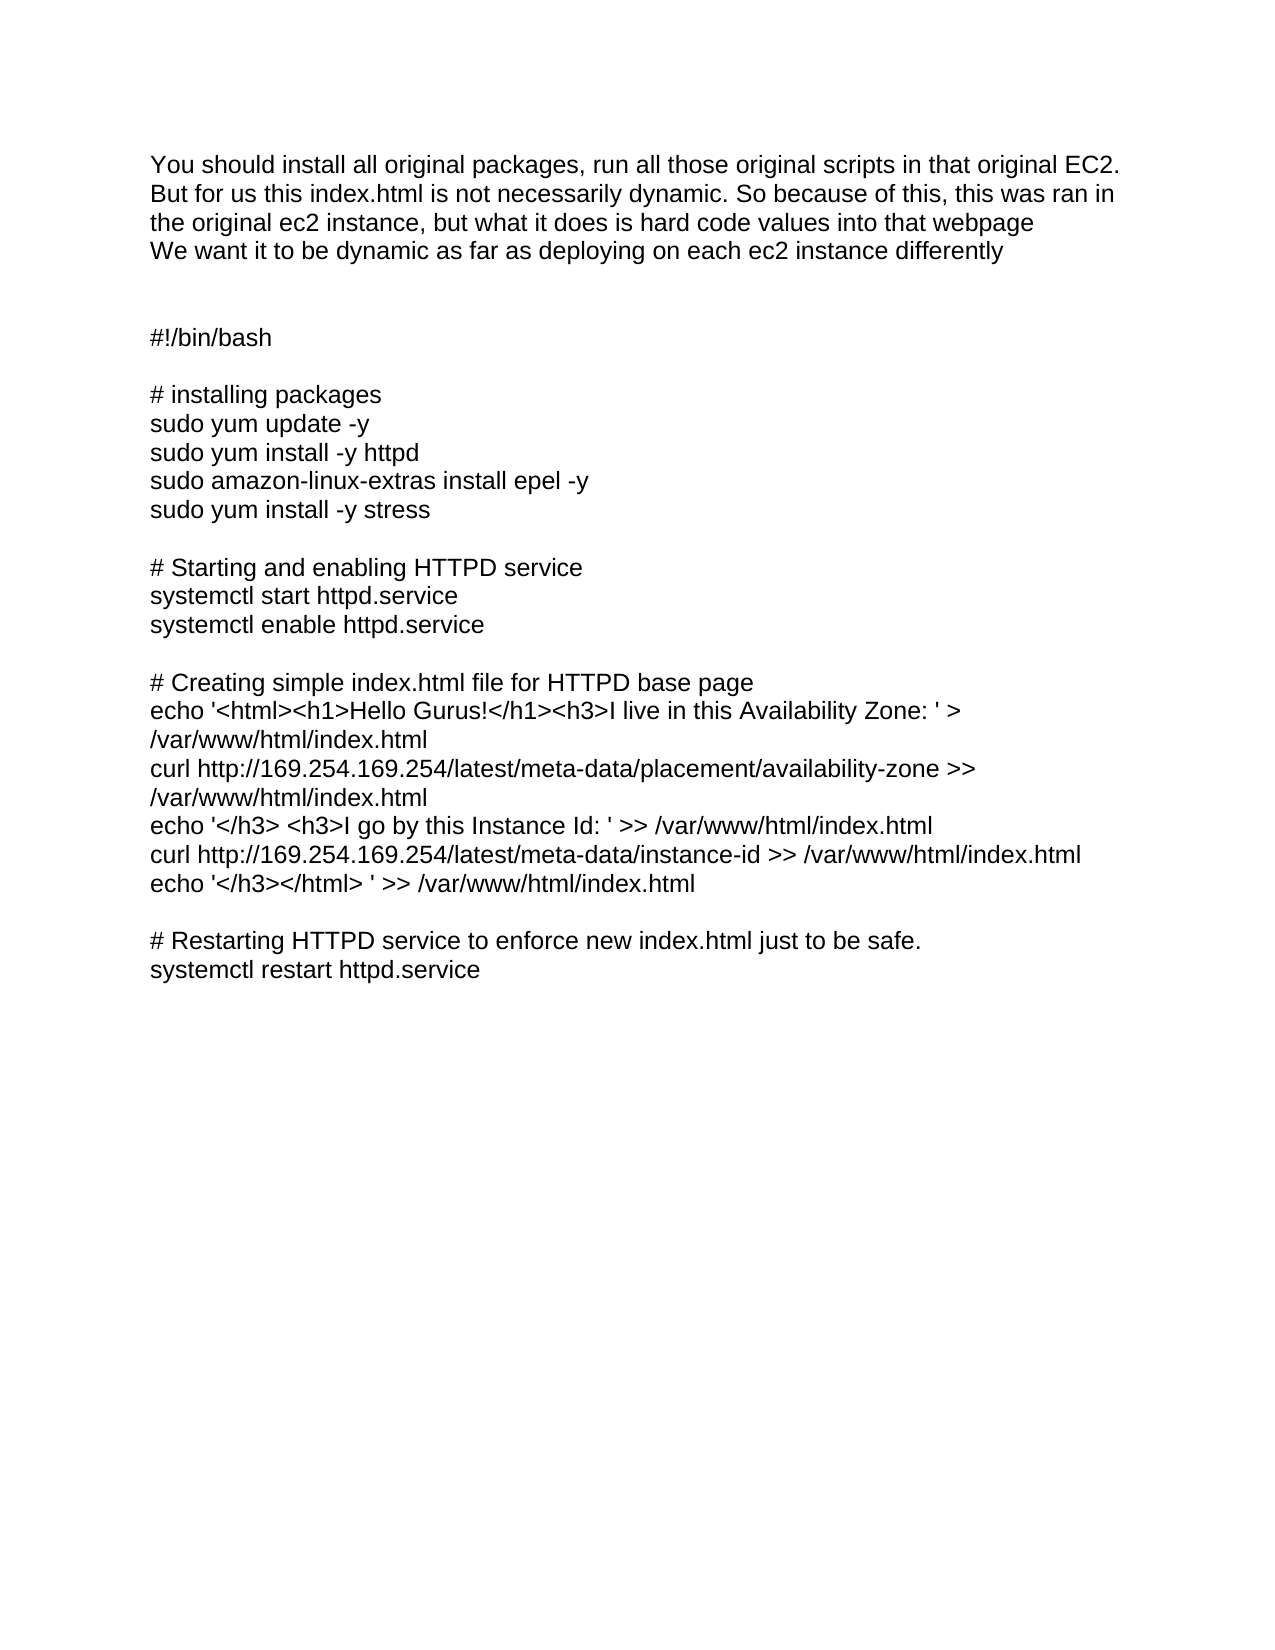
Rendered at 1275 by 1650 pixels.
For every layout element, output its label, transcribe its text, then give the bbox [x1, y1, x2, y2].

text We want it to be dynamic as far as deploying on each ec2 instance differently [150, 236, 1125, 265]
text systemctl enable httpd.service [150, 610, 1125, 639]
text echo '</h3> <h3>I go by this Instance Id: ' >> /var/www/html/index.html [150, 811, 1125, 840]
text # Restarting HTTPD service to enforce new index.html just to be safe. [150, 926, 1125, 955]
text sudo yum install -y stress [150, 495, 1125, 524]
text curl http://169.254.169.254/latest/meta-data/placement/availability-zone >> /var/www/html/index.html [150, 754, 1125, 811]
text sudo yum update -y [150, 409, 1125, 437]
text # Creating simple index.html file for HTTPD base page [150, 667, 1125, 696]
text You should install all original packages, run all those original scripts in that original EC2. But for us this index.html is not necessarily dynamic. So because of this, this was ran in the original ec2 instance, but what it does is hard code values into that webpage [150, 150, 1125, 236]
text sudo yum install -y httpd [150, 437, 1125, 466]
text systemctl start httpd.service [150, 581, 1125, 610]
text # installing packages [150, 380, 1125, 409]
text curl http://169.254.169.254/latest/meta-data/instance-id >> /var/www/html/index.html [150, 840, 1125, 869]
text echo '<html><h1>Hello Gurus!</h1><h3>I live in this Availability Zone: ' > /var/www/html/index.html [150, 696, 1125, 754]
text sudo amazon-linux-extras install epel -y [150, 466, 1125, 495]
text systemctl restart httpd.service [150, 955, 1125, 984]
text # Starting and enabling HTTPD service [150, 552, 1125, 581]
text #!/bin/bash [150, 322, 1125, 351]
text echo '</h3></html> ' >> /var/www/html/index.html [150, 869, 1125, 897]
